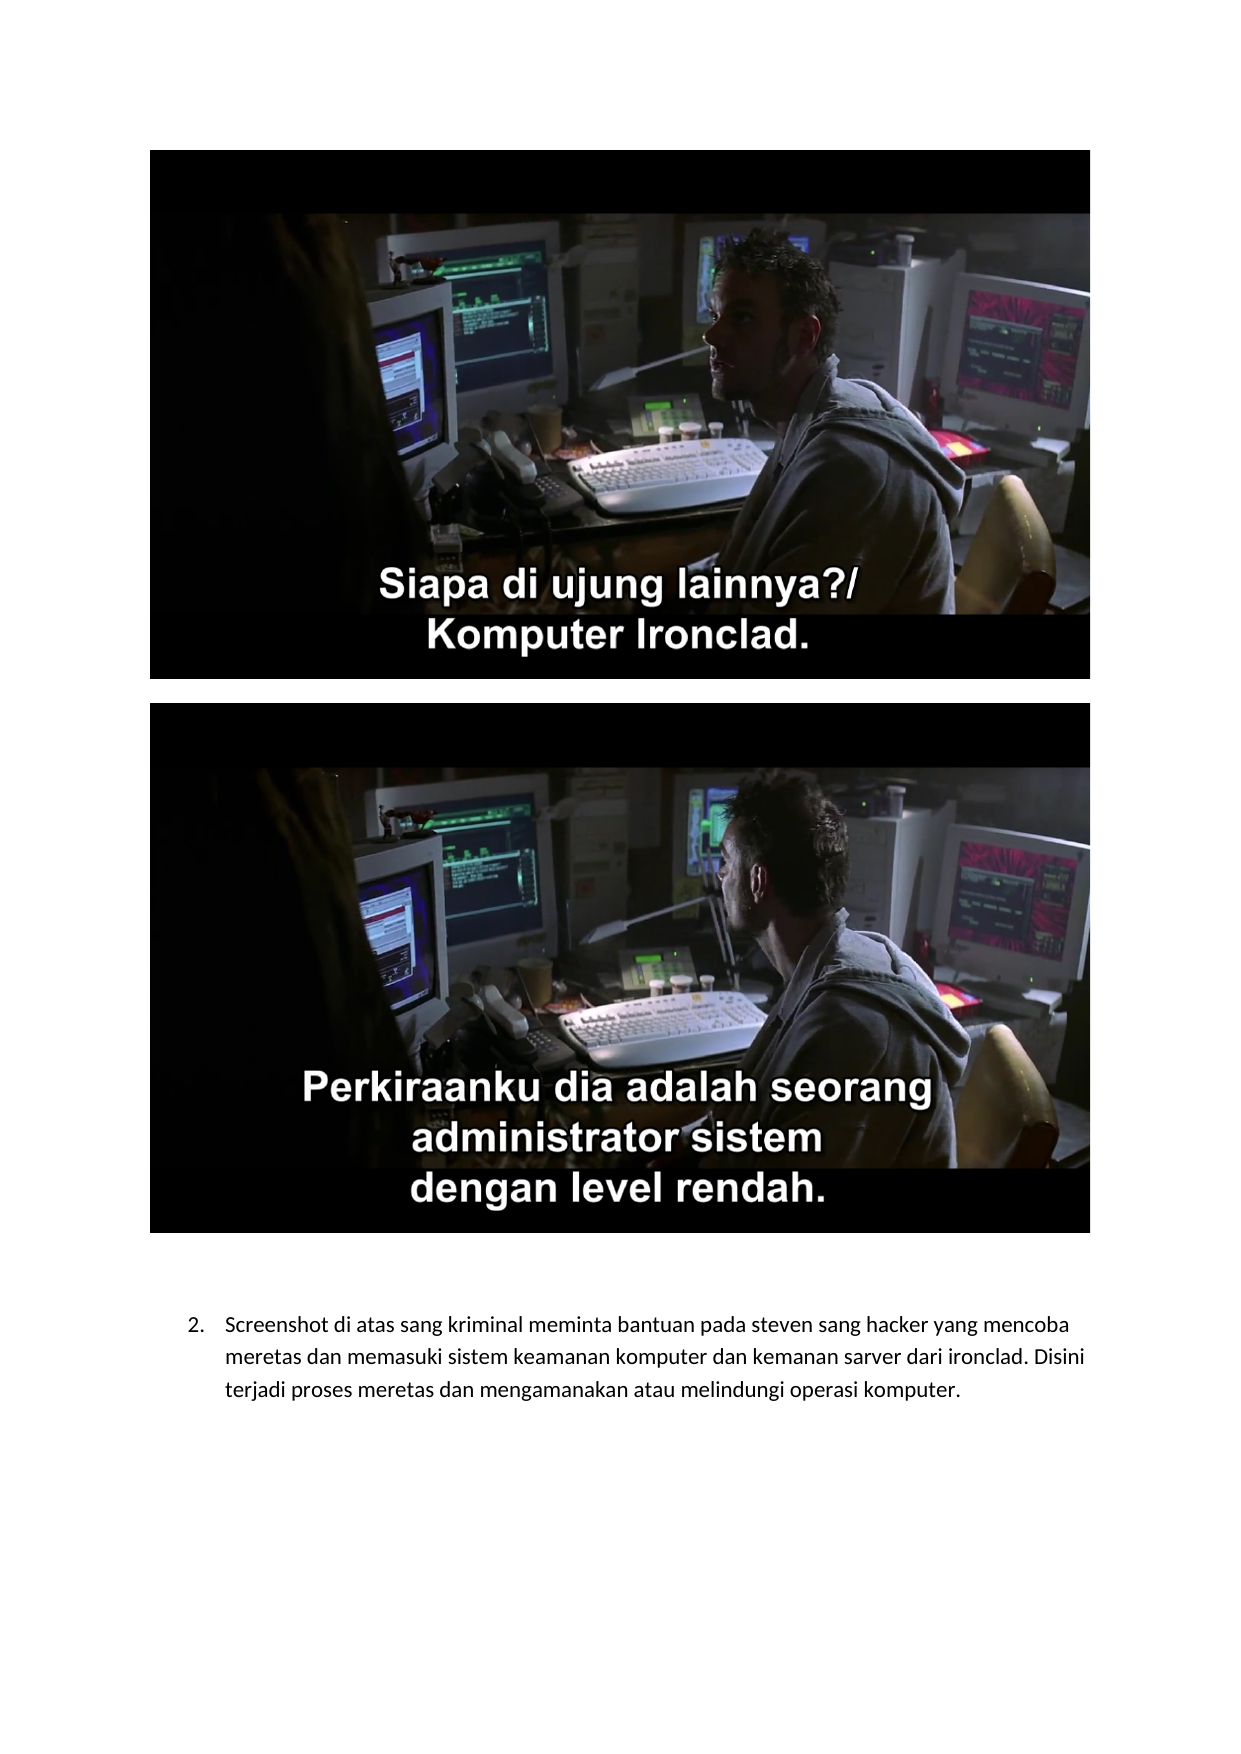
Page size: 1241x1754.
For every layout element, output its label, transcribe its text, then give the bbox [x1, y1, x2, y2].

picture [150, 150, 1091, 679]
list Screenshot di atas sang kriminal meminta bantuan pada steven sang hacker yang mencoba meretas dan memasuki sistem keamanan komputer dan kemanan sarver dari ironclad. Disini terjadi proses meretas dan mengamanakan atau melindungi operasi komputer. [187, 1310, 1090, 1403]
picture [150, 703, 1091, 1233]
